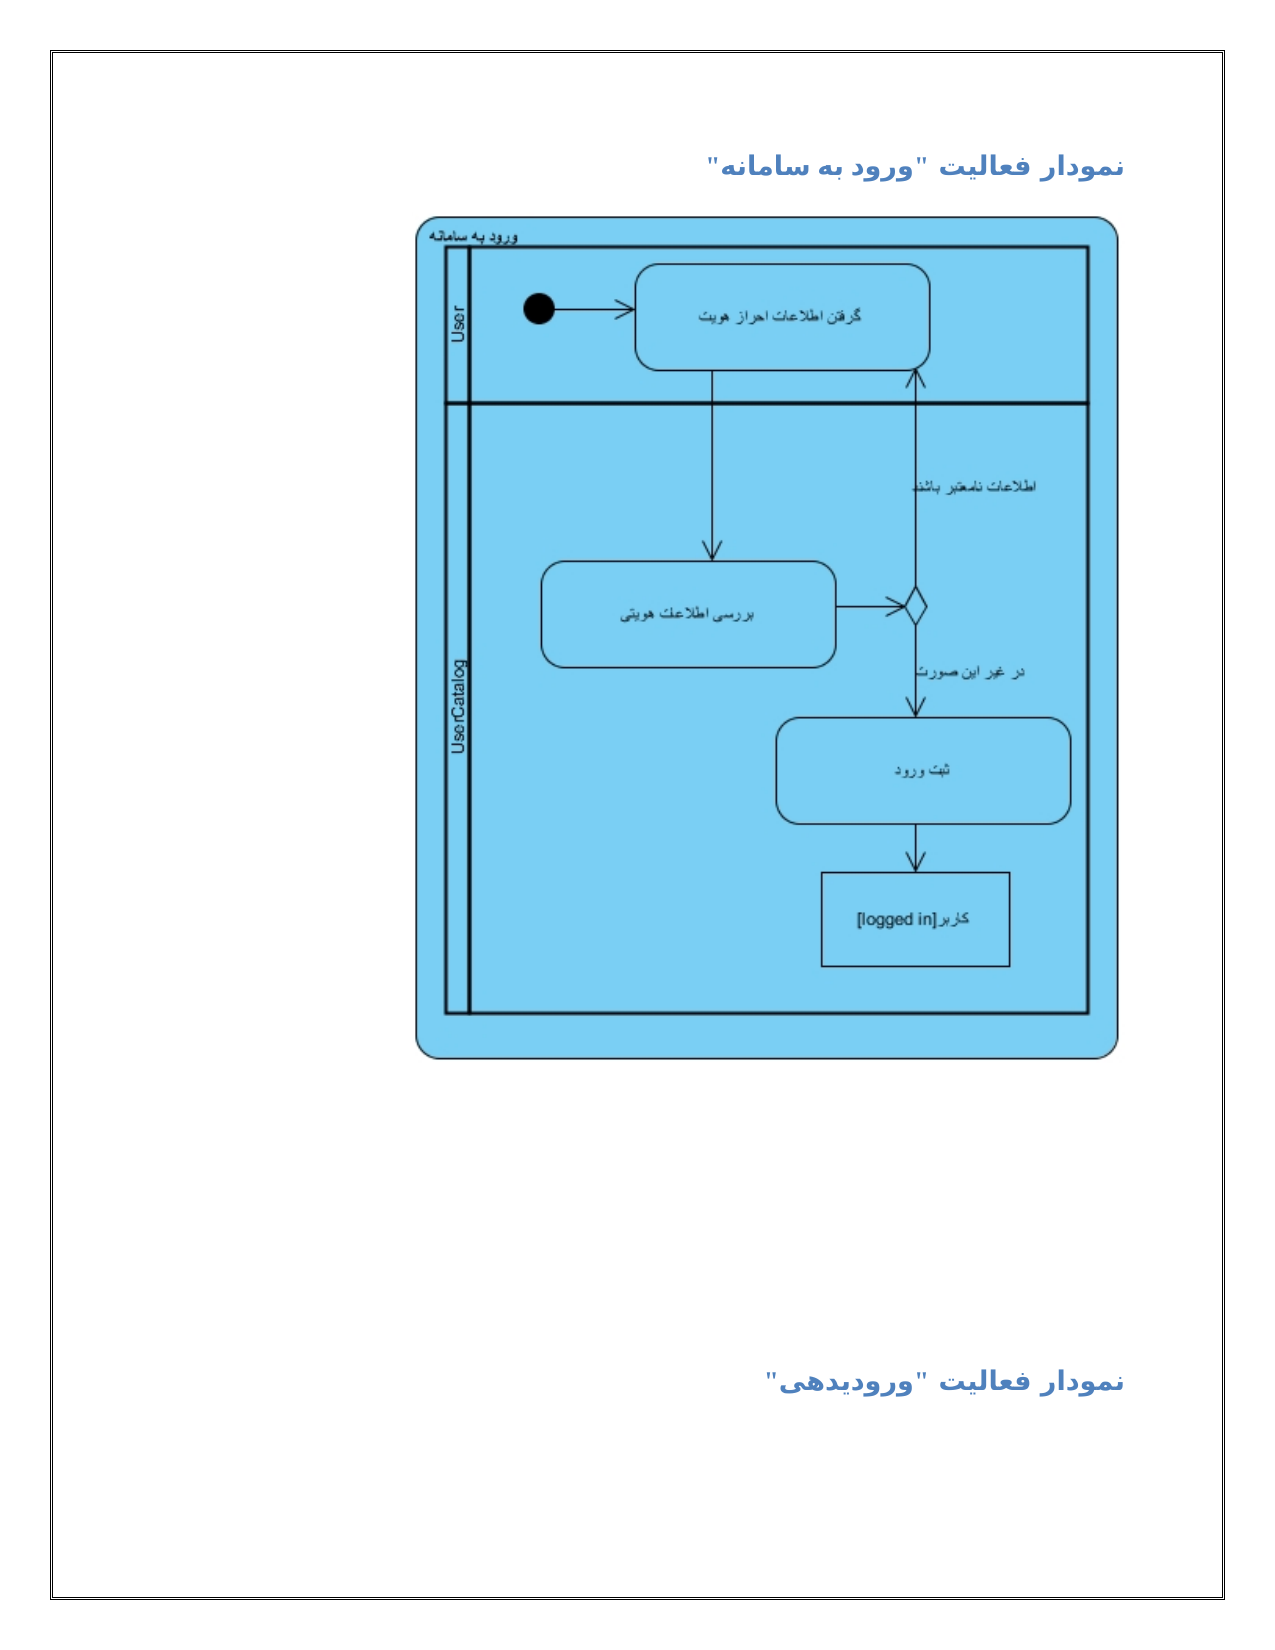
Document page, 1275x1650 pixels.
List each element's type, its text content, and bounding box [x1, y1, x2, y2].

subtitle نمودار فعالیت "ورود به سامانه" [150, 150, 1125, 213]
picture [411, 212, 1125, 1066]
subtitle نمودار فعالیت "ورودی‏دهی" [150, 1333, 1125, 1396]
